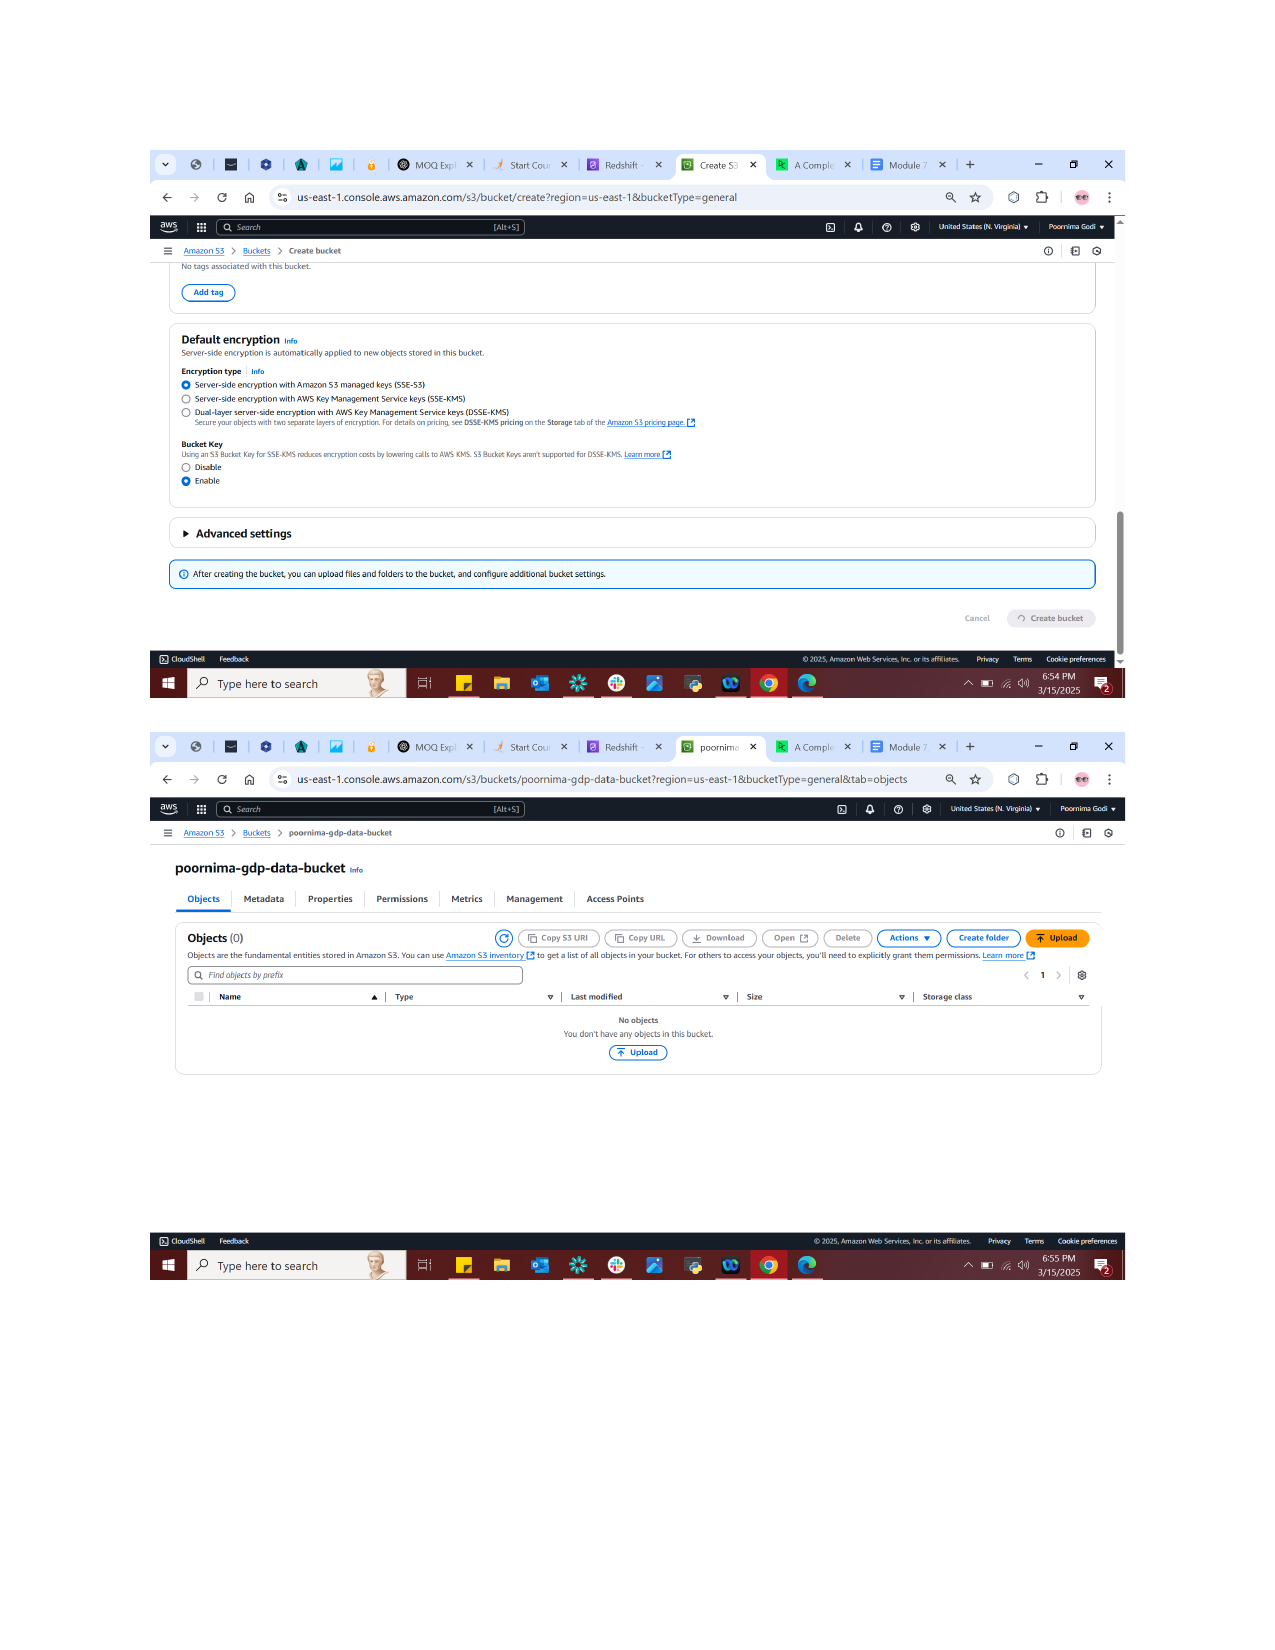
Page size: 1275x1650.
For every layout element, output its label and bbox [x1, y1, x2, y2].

picture [150, 150, 1125, 698]
picture [150, 732, 1125, 1280]
